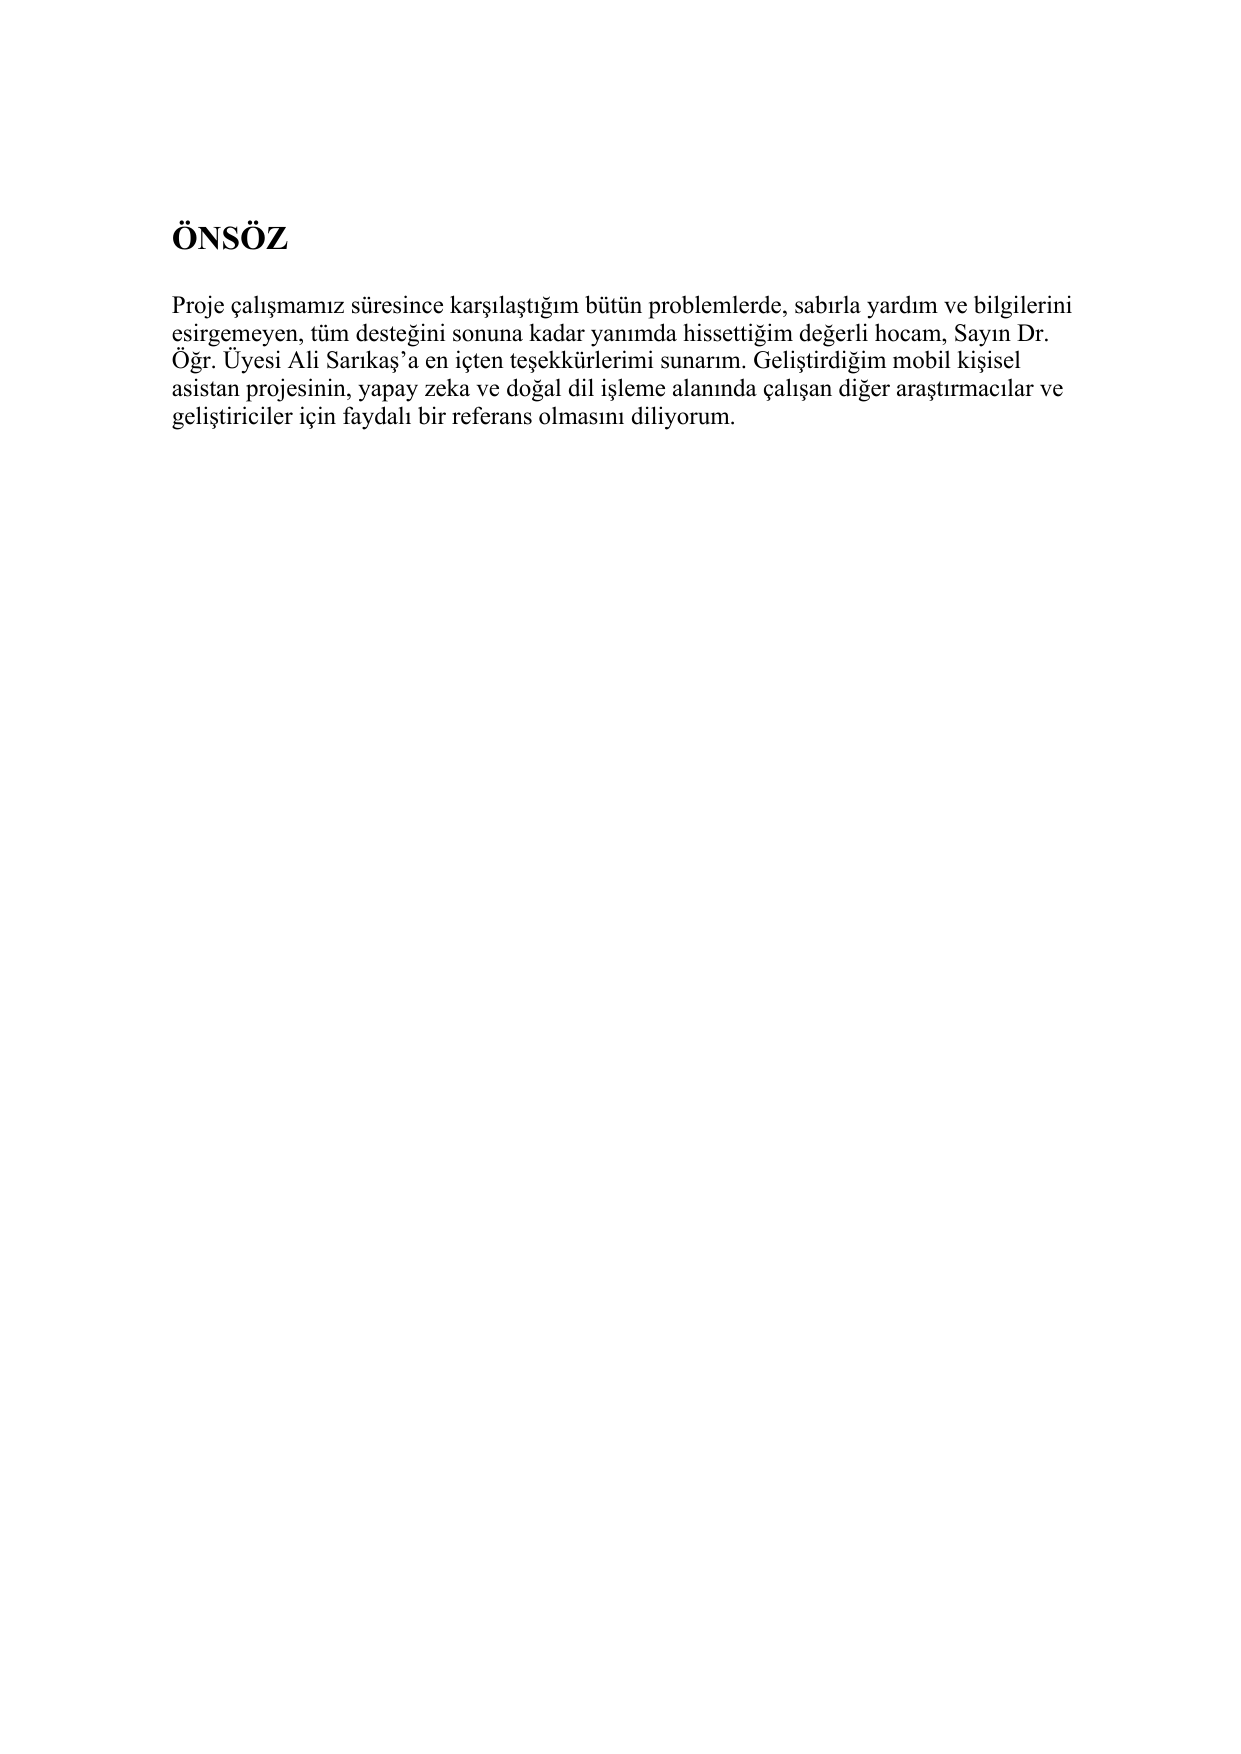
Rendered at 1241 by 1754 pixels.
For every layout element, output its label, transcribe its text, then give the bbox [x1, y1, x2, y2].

text Proje çalışmamız süresince karşılaştığım bütün problemlerde, sabırla yardım ve bilgilerini esirgemeyen, tüm desteğini sonuna kadar yanımda hissettiğim değerli hocam, Sayın Dr. Öğr. Üyesi Ali Sarıkaş’a en içten teşekkürlerimi sunarım. Geliştirdiğim mobil kişisel asistan projesinin, yapay zeka ve doğal dil işleme alanında çalışan diğer araştırmacılar ve geliştiriciler için faydalı bir referans olmasını diliyorum. [172, 291, 1077, 430]
text ÖNSÖZ [172, 219, 1077, 256]
